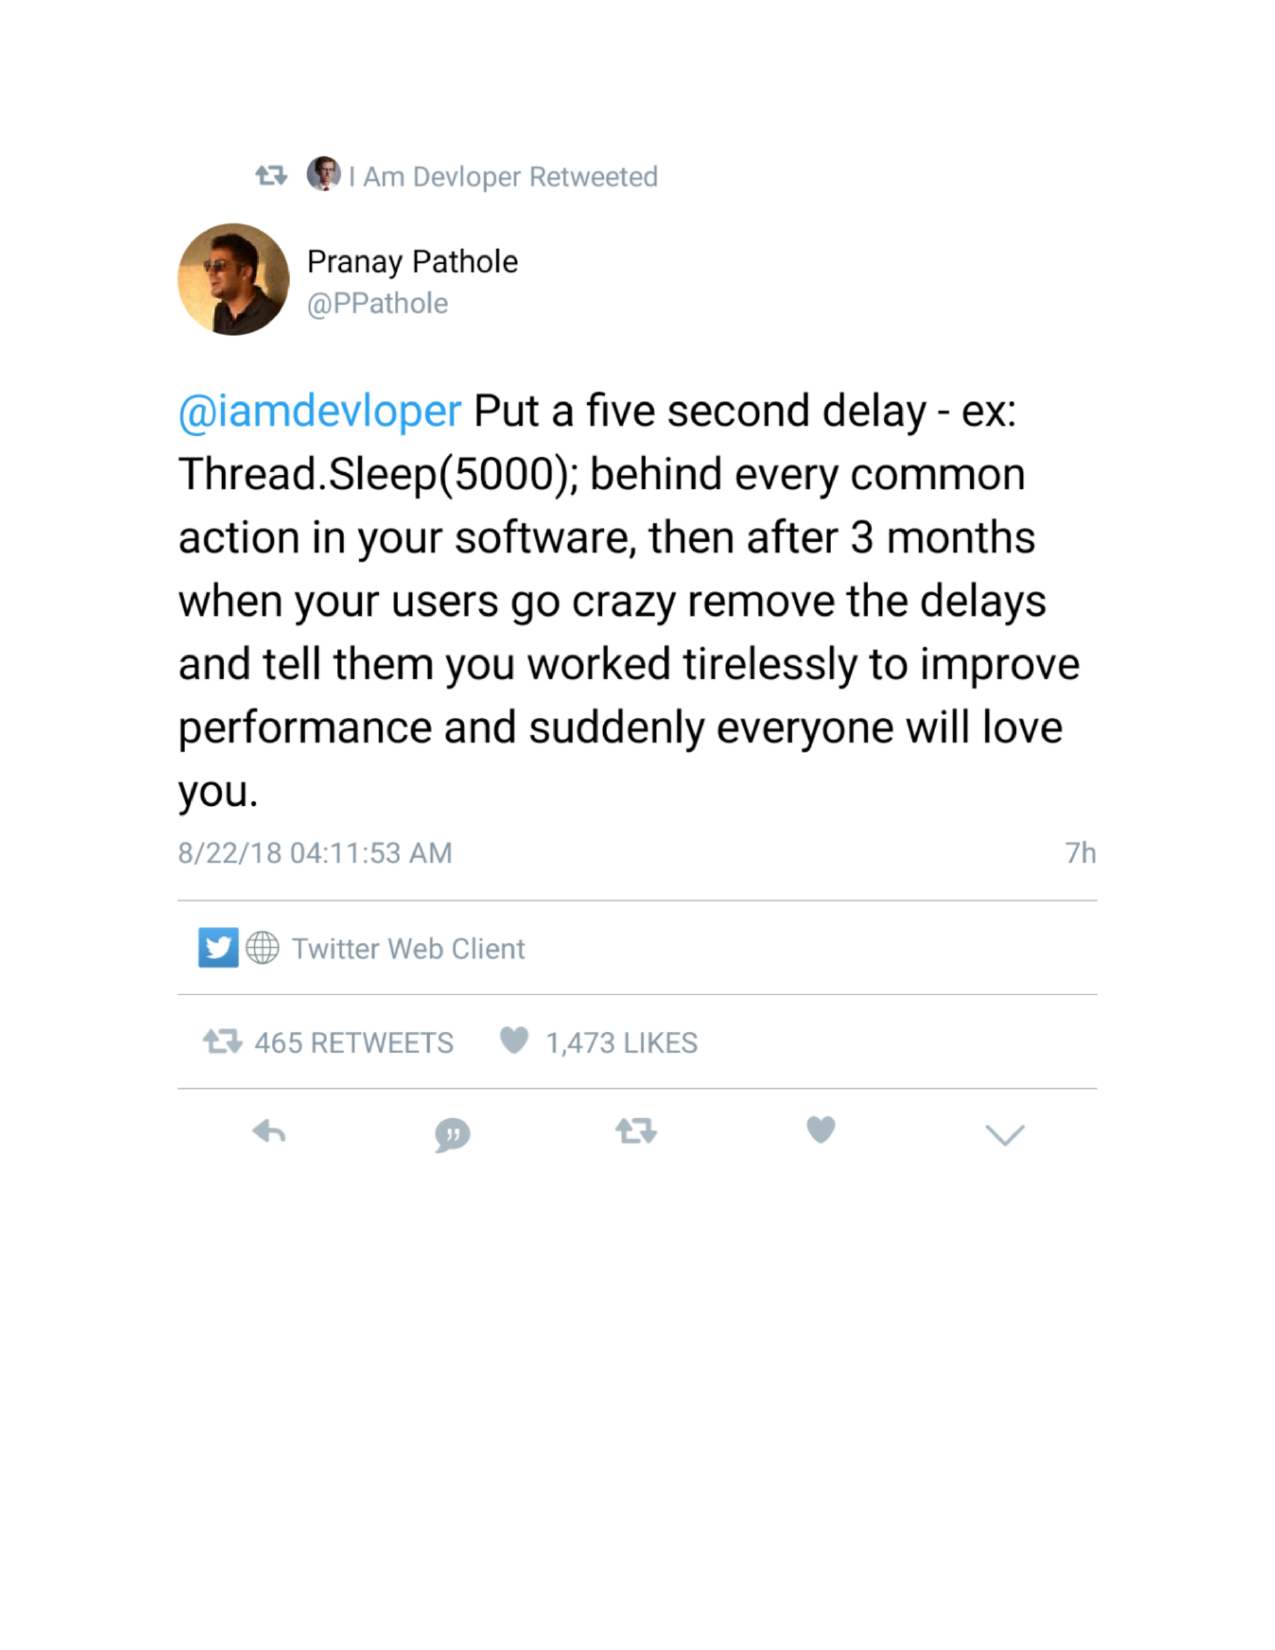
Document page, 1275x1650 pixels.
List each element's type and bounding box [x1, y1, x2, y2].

picture [150, 150, 1125, 1176]
